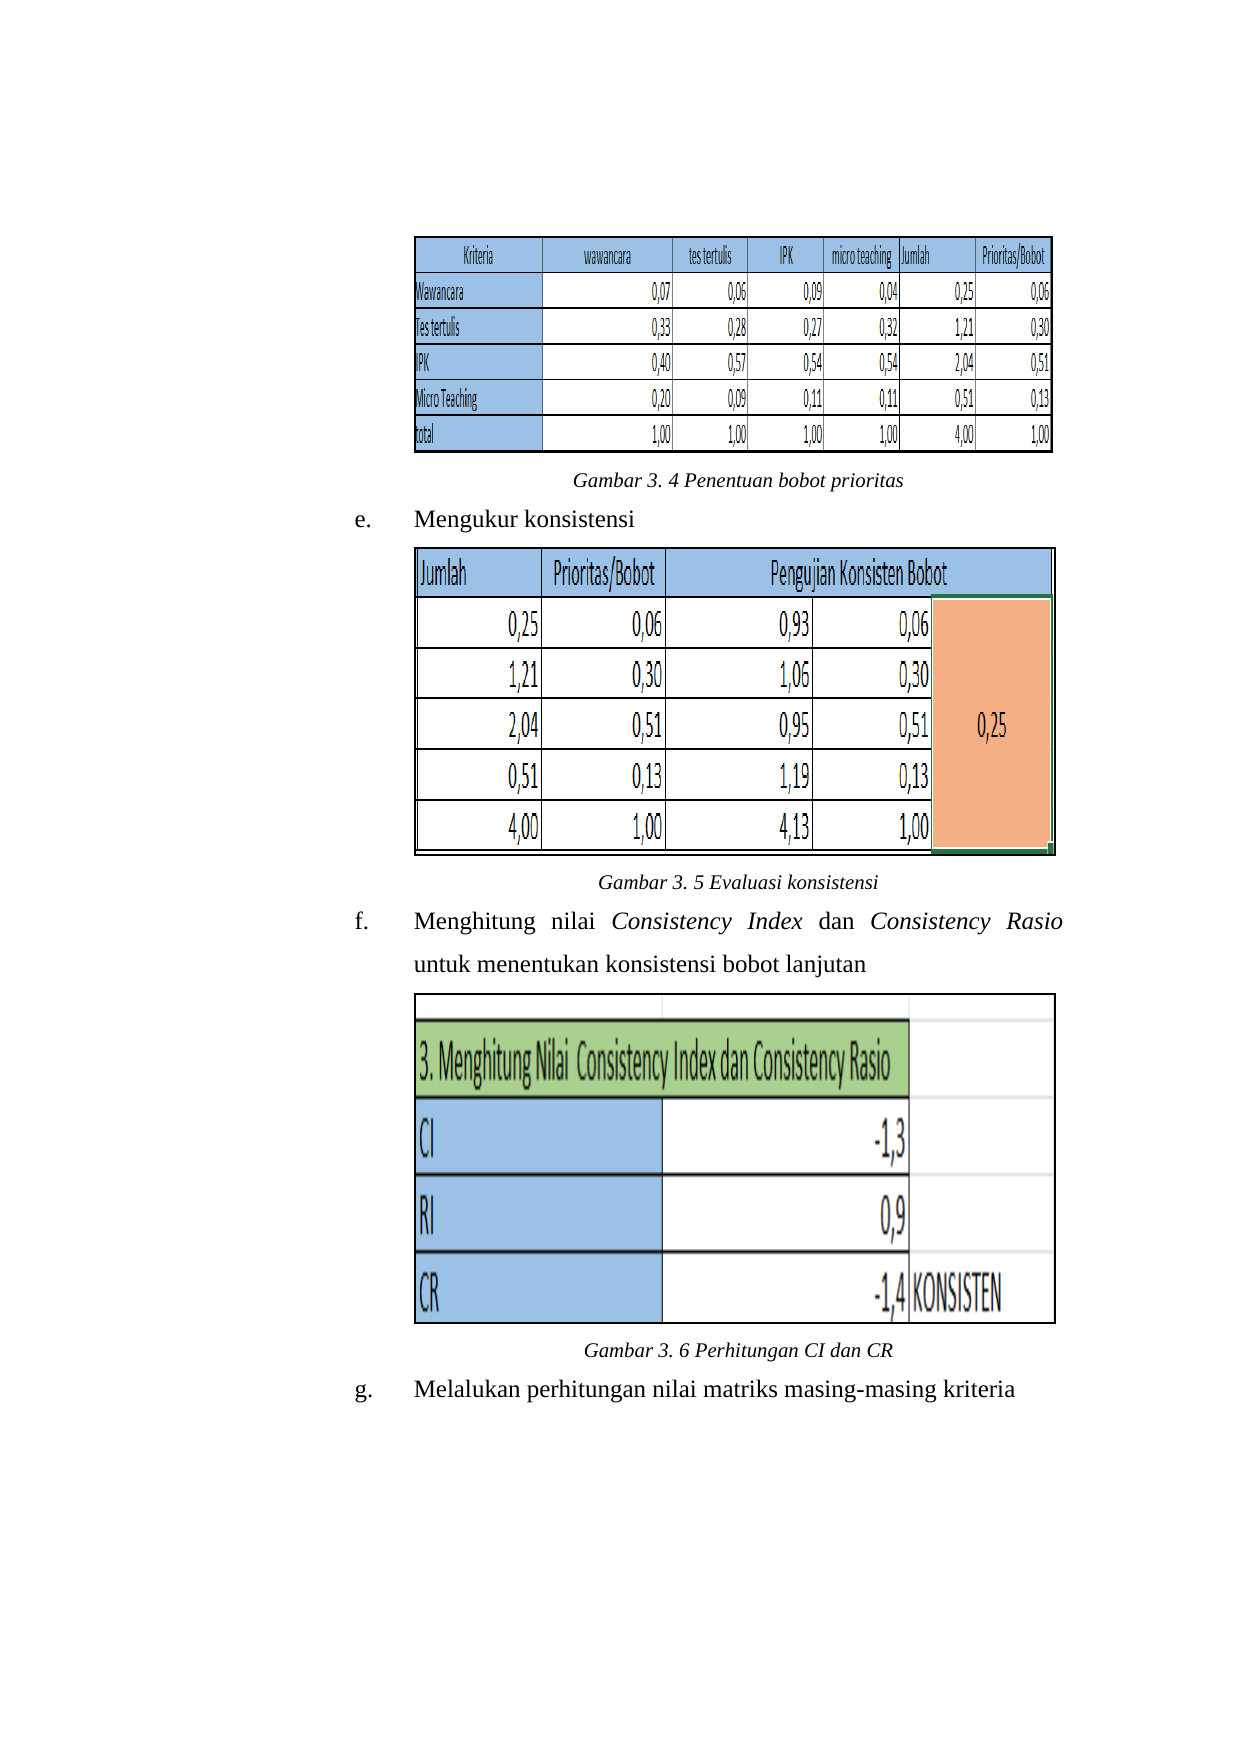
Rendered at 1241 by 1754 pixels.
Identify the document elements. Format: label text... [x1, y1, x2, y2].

text Gambar 3. 6 Perhitungan CI dan CR [236, 1338, 1063, 1362]
picture [416, 238, 1051, 451]
list g. Melalukan perhitungan nilai matriks masing-masing kriteria [354, 1374, 1063, 1403]
picture [416, 995, 1054, 1322]
text Gambar 3. 5 Evaluasi konsistensi [236, 870, 1063, 894]
text e. Mengukur konsistensi [354, 504, 1063, 533]
list f. Menghitung nilai Consistency Index dan Consistency Rasio untuk menentukan konsistensi bobot lanjutan [354, 906, 1063, 978]
picture [416, 549, 1054, 854]
text Gambar 3. 4 Penentuan bobot prioritas [236, 468, 1063, 492]
